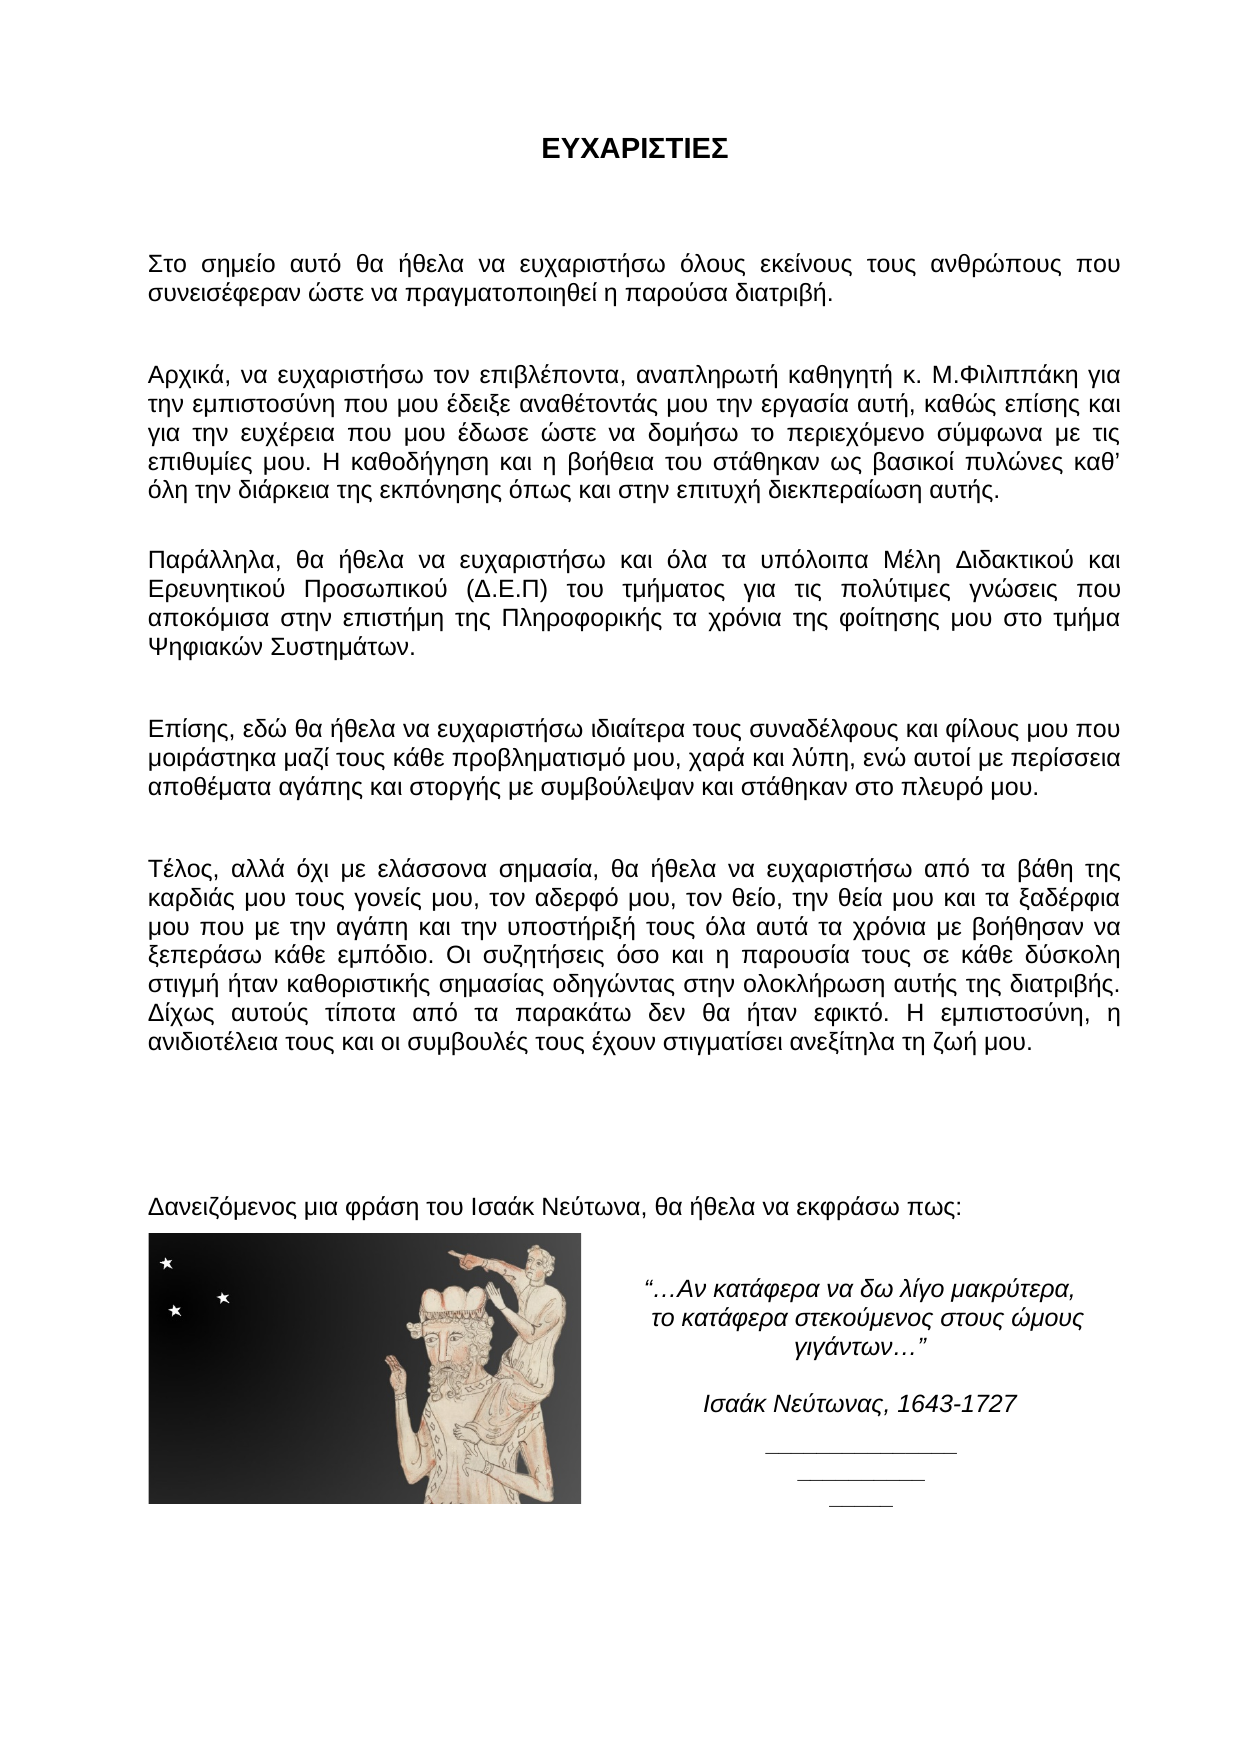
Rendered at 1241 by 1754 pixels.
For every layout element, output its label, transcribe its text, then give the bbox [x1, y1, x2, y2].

text Επίσης, εδώ θα ήθελα να ευχαριστήσω ιδιαίτερα τους συναδέλφους και φίλους μου που μοιράστηκα μαζί τους κάθε προβληματισμό μου, χαρά και λύπη, ενώ αυτοί με περίσσεια αποθέματα αγάπης και στοργής με συμβούλεψαν και στάθηκαν στο πλευρό μου. [148, 714, 1122, 800]
text “…Αν κατάφερα να δω λίγο μακρύτερα, το κατάφερα στεκούμενος στους ώμους γιγάντων…” Ισαάκ Νεύτωνας, 1643-1727 [582, 1233, 1122, 1418]
text Δανειζόμενος μια φράση του Ισαάκ Νεύτωνα, θα ήθελα να εκφράσω πως: [148, 1192, 1122, 1220]
text _______________ __________ _____ [148, 1430, 1122, 1509]
text Τέλος, αλλά όχι με ελάσσονα σημασία, θα ήθελα να ευχαριστήσω από τα βάθη της καρδιάς μου τους γονείς μου, τον αδερφό μου, τον θείο, την θεία μου και τα ξαδέρφια μου που με την αγάπη και την υποστήριξή τους όλα αυτά τα χρόνια με βοήθησαν να ξεπεράσω κάθε εμπόδιο. Οι συζητήσεις όσο και η παρουσία τους σε κάθε δύσκολη στιγμή ήταν καθοριστικής σημασίας οδηγώντας στην ολοκλήρωση αυτής της διατριβής. Δίχως αυτούς τίποτα από τα παρακάτω δεν θα ήταν εφικτό. Η εμπιστοσύνη, η ανιδιοτέλεια τους και οι συμβουλές τους έχουν στιγματίσει ανεξίτηλα τη ζωή μου. [148, 854, 1122, 1055]
text ΕΥΧΑΡΙΣΤΙΕΣ [148, 131, 1122, 164]
text Αρχικά, να ευχαριστήσω τον επιβλέποντα, αναπληρωτή καθηγητή κ. Μ.Φιλιππάκη για την εμπιστοσύνη που μου έδειξε αναθέτοντάς μου την εργασία αυτή, καθώς επίσης και για την ευχέρεια που μου έδωσε ώστε να δομήσω το περιεχόμενο σύμφωνα με τις επιθυμίες μου. Η καθοδήγηση και η βοήθεια του στάθηκαν ως βασικοί πυλώνες καθ’ όλη την διάρκεια της εκπόνησης όπως και στην επιτυχή διεκπεραίωση αυτής. [148, 360, 1122, 504]
text Στο σημείο αυτό θα ήθελα να ευχαριστήσω όλους εκείνους τους ανθρώπους που συνεισέφεραν ώστε να πραγματοποιηθεί η παρούσα διατριβή. [148, 249, 1122, 307]
text Παράλληλα, θα ήθελα να ευχαριστήσω και όλα τα υπόλοιπα Μέλη Διδακτικού και Ερευνητικού Προσωπικού (Δ.Ε.Π) του τμήματος για τις πολύτιμες γνώσεις που αποκόμισα στην επιστήμη της Πληροφορικής τα χρόνια της φοίτησης μου στο τμήμα Ψηφιακών Συστημάτων. [148, 517, 1122, 660]
picture [148, 1233, 582, 1504]
